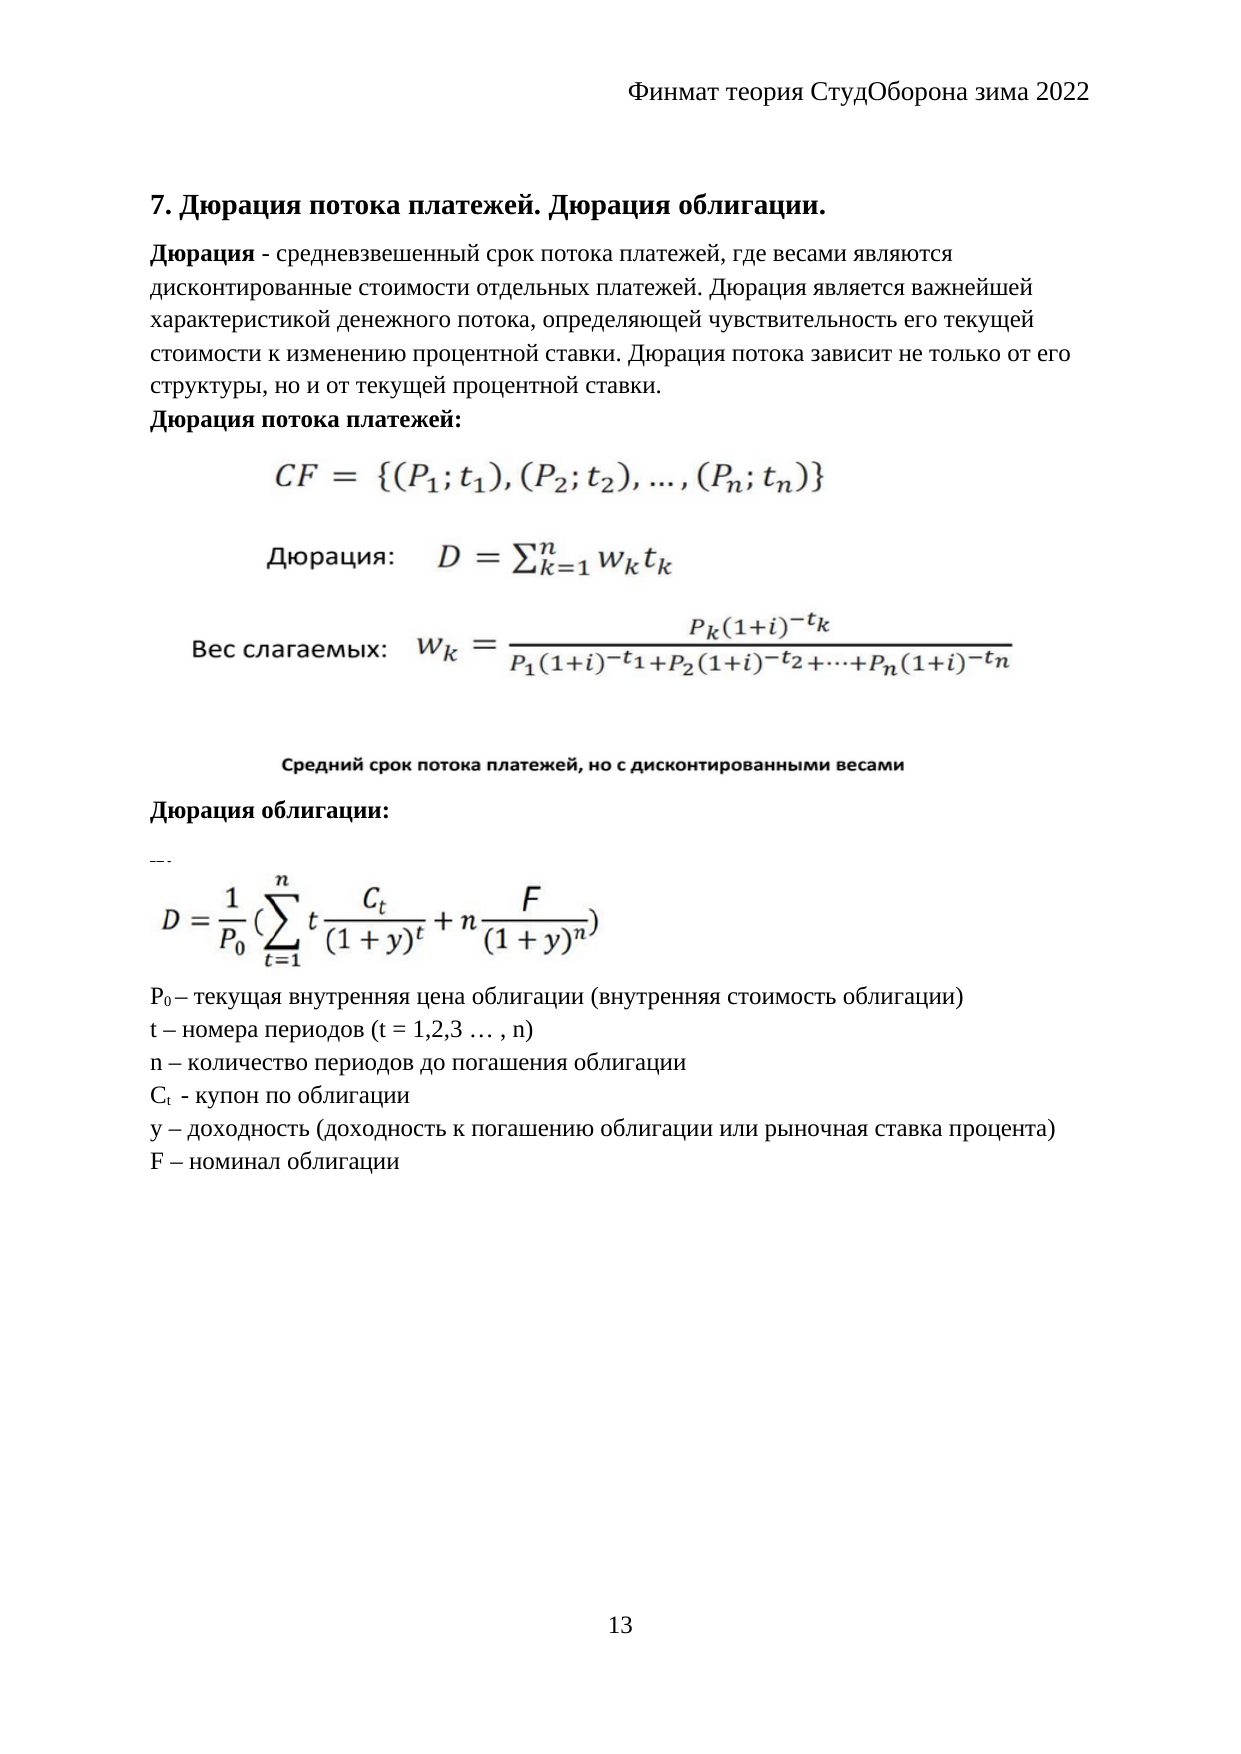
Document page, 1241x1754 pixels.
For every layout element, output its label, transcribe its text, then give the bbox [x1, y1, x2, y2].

picture [150, 436, 1026, 792]
text y – доходность (доходность к погашению облигации или рыночная ставка процента) F – номинал облигации [150, 1113, 1090, 1175]
subtitle 7. Дюрация потока платежей. Дюрация облигации. [150, 187, 1090, 221]
text P0 – текущая внутренняя цена облигации (внутренняя стоимость облигации) t – номера периодов (t = 1,2,3 … , n) n – количество периодов до погашения облигации Ct - купон по облигации [150, 981, 1090, 1109]
picture [150, 861, 683, 977]
text Дюрация облигации: [150, 795, 1090, 824]
